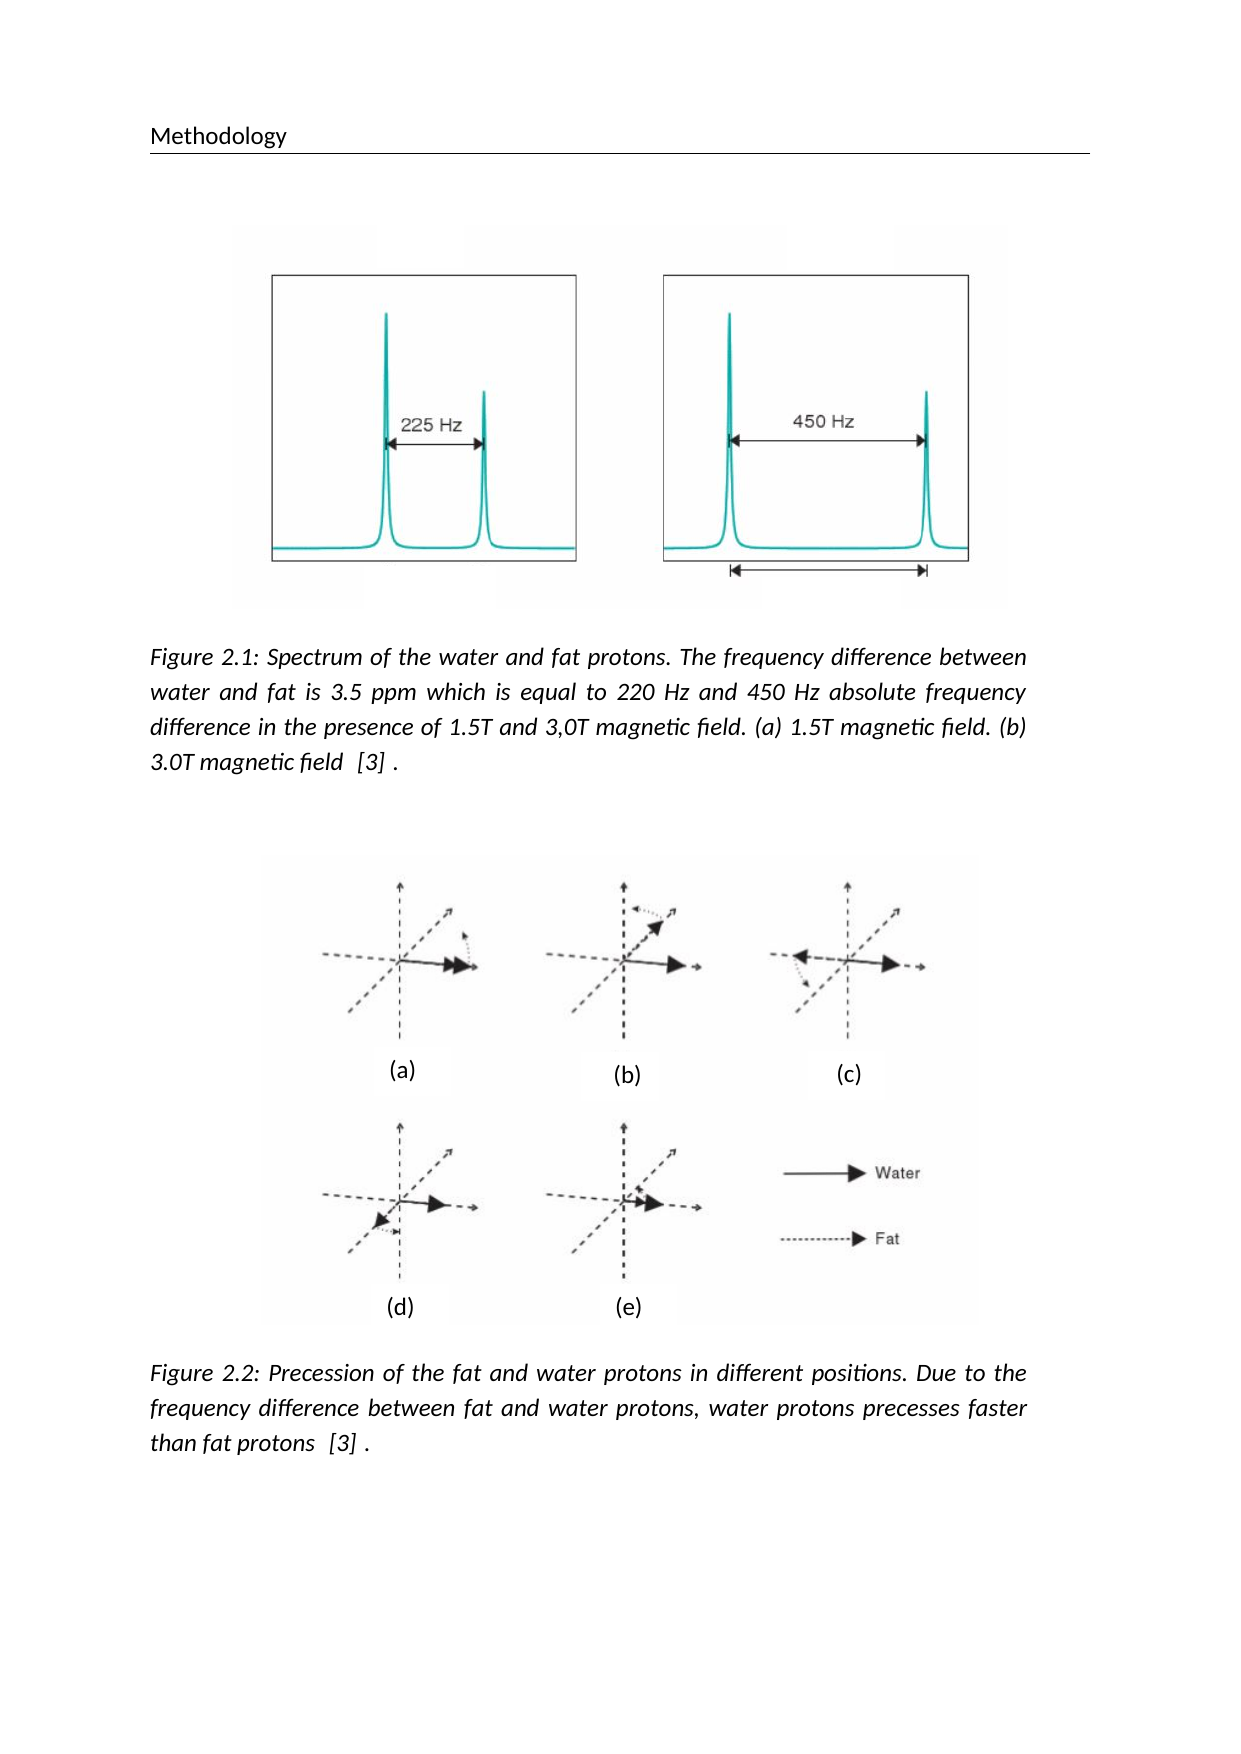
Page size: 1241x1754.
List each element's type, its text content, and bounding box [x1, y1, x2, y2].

text Figure ‎2.2: Precession of the fat and water protons in different positions. Due to the frequency difference between fat and water protons, water protons precesses faster than fat protons . [150, 1357, 1031, 1457]
picture [232, 225, 1008, 609]
text Figure ‎2.1: Spectrum of the water and fat protons. The frequency difference between water and fat is 3.5 ppm which is equal to 220 Hz and 450 Hz absolute frequency difference in the presence of 1.5T and 3,0T magnetic field. (a) 1.5T magnetic field. (b) 3.0T magnetic field . [150, 641, 1031, 776]
picture [260, 855, 980, 1325]
